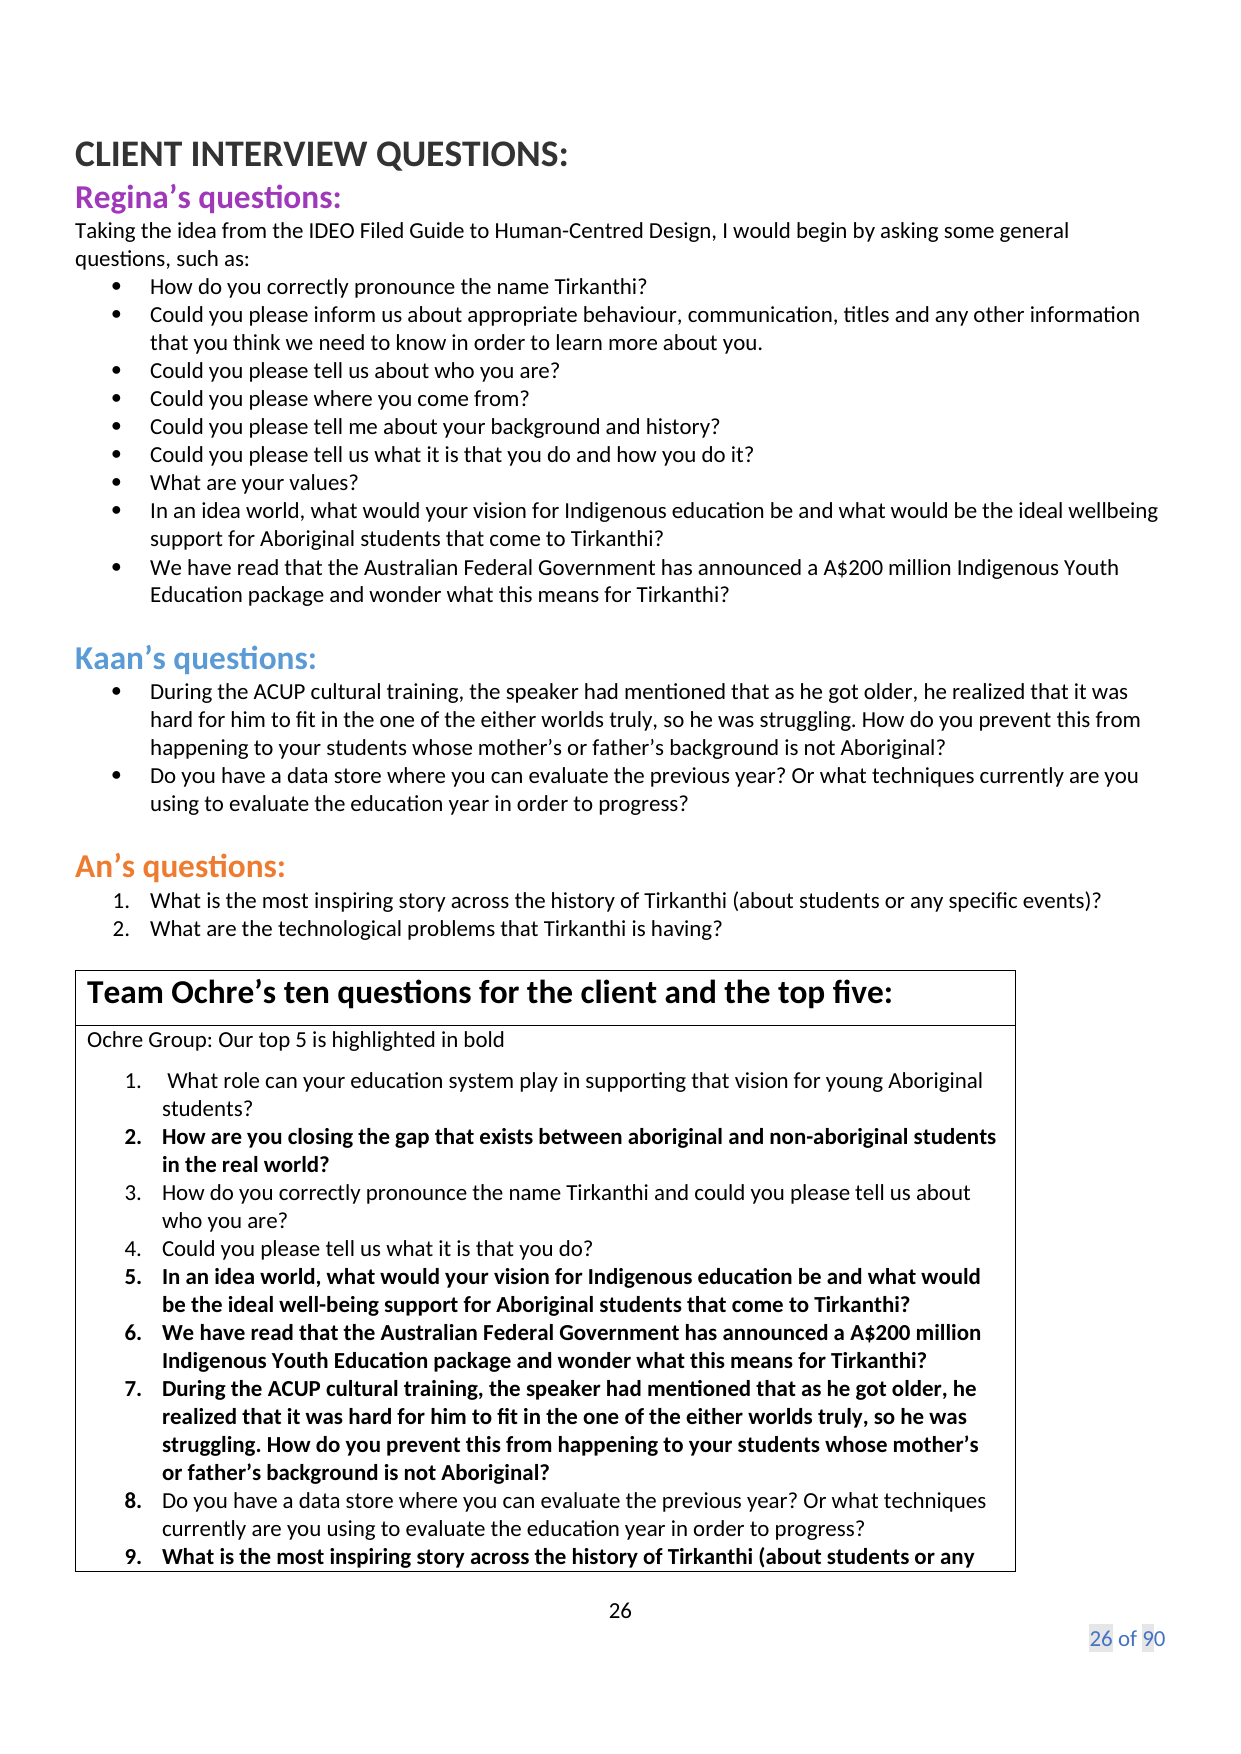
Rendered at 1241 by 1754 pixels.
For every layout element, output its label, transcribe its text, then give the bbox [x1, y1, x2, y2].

text Regina’s questions: [75, 176, 1165, 216]
list Could you please tell us about who you are? [112, 356, 1165, 384]
list What are the technological problems that Tirkanthi is having? [112, 914, 1165, 942]
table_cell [76, 1026, 1015, 1571]
list Could you please tell us what it is that you do and how you do it? [112, 441, 1165, 468]
list How do you correctly pronounce the name Tirkanthi? [112, 272, 1165, 300]
list What is the most inspiring story across the history of Tirkanthi (about students or any specific events)? [112, 886, 1165, 914]
list What are your values? [112, 468, 1165, 497]
table_header Team Ochre’s ten questions for the client and the top five: [76, 971, 1015, 1024]
text Taking the idea from the IDEO Filed Guide to Human-Centred Design, I would begin by asking some general questions, such as: [75, 216, 1165, 272]
list Could you please inform us about appropriate behaviour, communication, titles and any other information that you think we need to know in order to learn more about you. [112, 300, 1165, 356]
text An’s questions: [75, 846, 1165, 886]
list We have read that the Australian Federal Government has announced a A$200 million Indigenous Youth Education package and wonder what this means for Tirkanthi? [112, 553, 1165, 609]
text CLIENT INTERVIEW QUESTIONS: [75, 130, 1165, 176]
list In an idea world, what would your vision for Indigenous education be and what would be the ideal wellbeing support for Aboriginal students that come to Tirkanthi? [112, 497, 1165, 553]
text Kaan’s questions: [75, 637, 1165, 677]
list Do you have a data store where you can evaluate the previous year? Or what techniques currently are you using to evaluate the education year in order to progress? [112, 761, 1165, 817]
list Could you please tell me about your background and history? [112, 412, 1165, 441]
list Could you please where you come from? [112, 384, 1165, 412]
list During the ACUP cultural training, the speaker had mentioned that as he got older, he realized that it was hard for him to fit in the one of the either worlds truly, so he was struggling. How do you prevent this from happening to your students whose mother’s or father’s background is not Aboriginal? [112, 677, 1165, 761]
